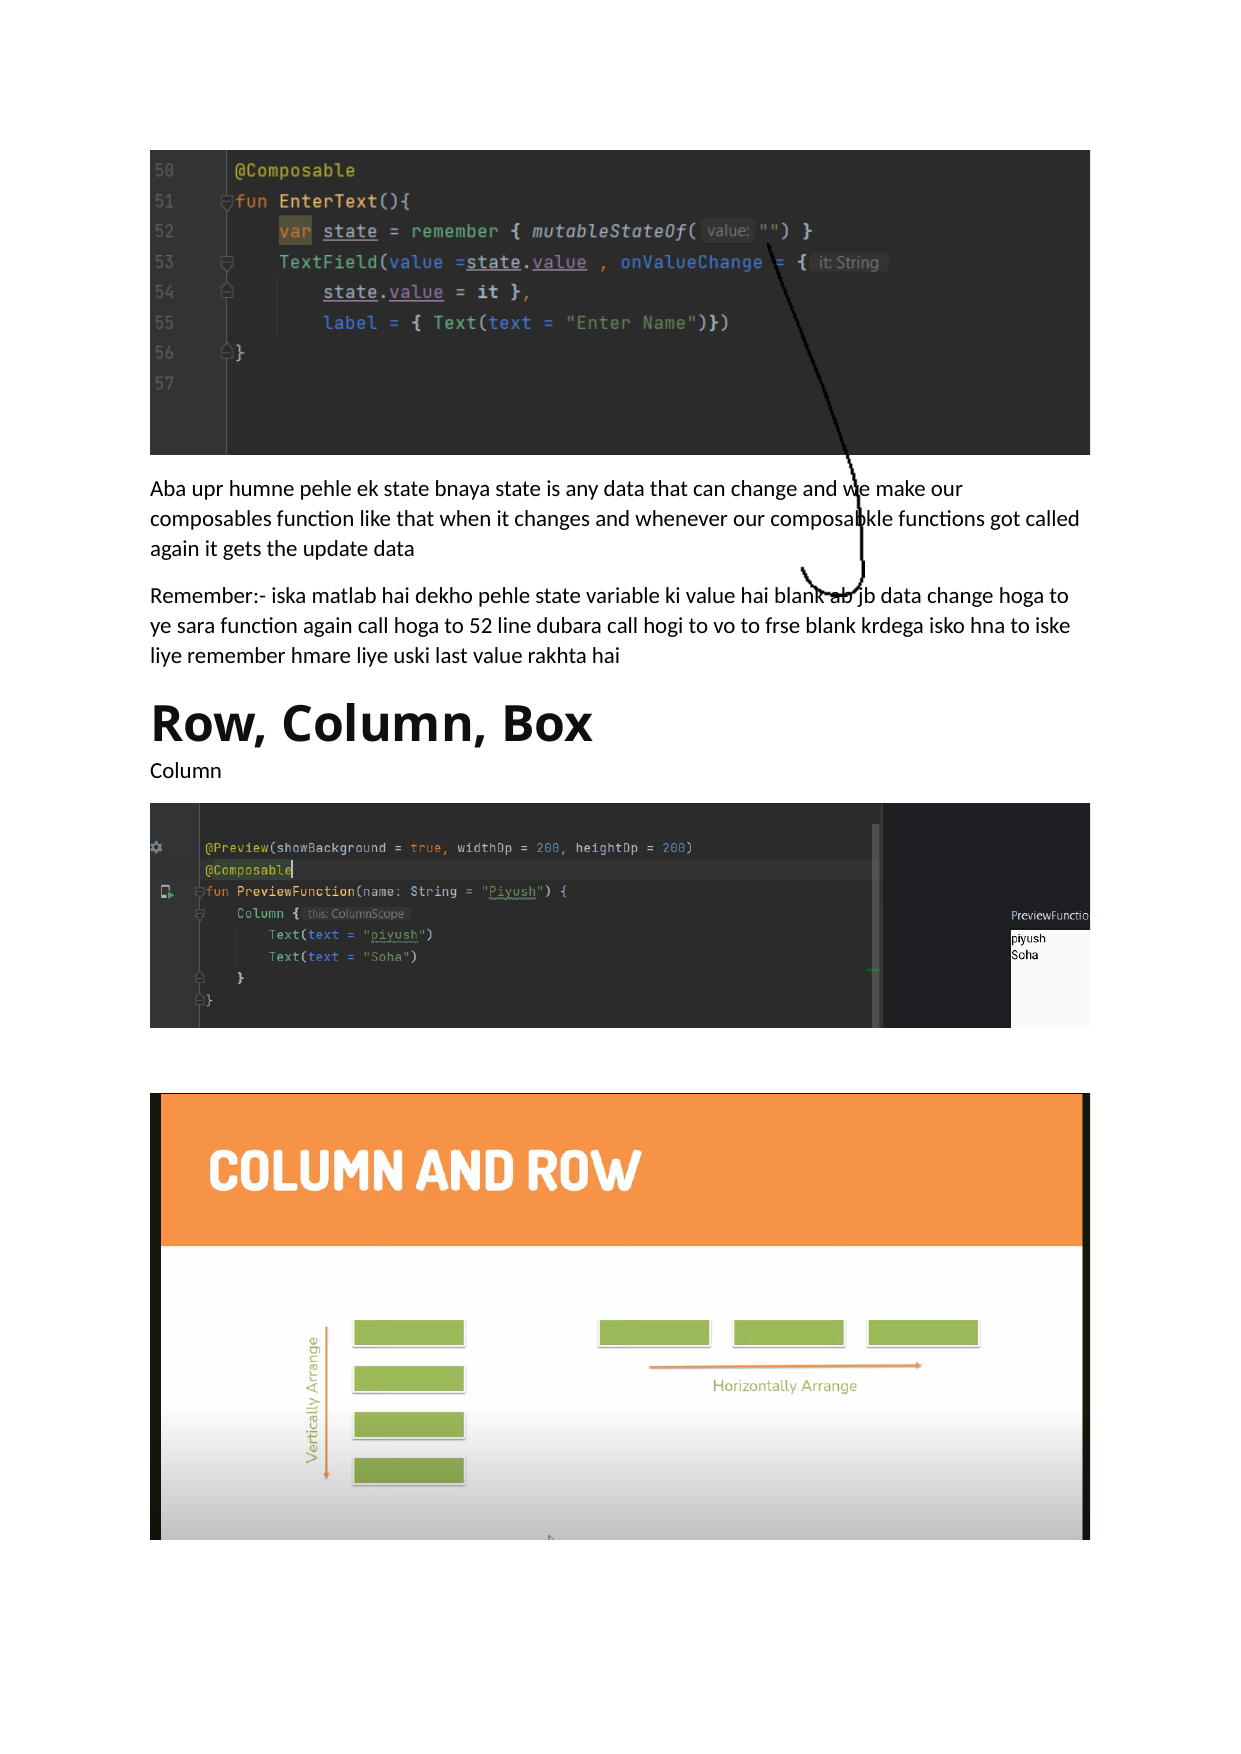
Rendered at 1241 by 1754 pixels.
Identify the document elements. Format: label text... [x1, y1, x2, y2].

text Aba upr humne pehle ek state bnaya state is any data that can change and we make our composables function like that when it changes and whenever our composabkle functions got called again it gets the update data [865, 474, 1090, 562]
text Remember:- iska matlab hai dekho pehle state variable ki value hai blank ab jb data change hoga to ye sara function again call hoga to 52 line dubara call hogi to vo to frse blank krdega isko hna to iske liye remember hmare liye uski last value rakhta hai [150, 581, 1090, 669]
text Aba upr humne pehle ek state bnaya state is any data that can change and we make our composables function like that when it changes and whenever our composabkle functions got called again it gets the update data [150, 474, 767, 562]
text Column [150, 756, 1090, 784]
text Row, Column, Box [150, 688, 1090, 756]
picture [150, 150, 1091, 597]
picture [150, 1093, 1091, 1540]
picture [150, 803, 1091, 1028]
